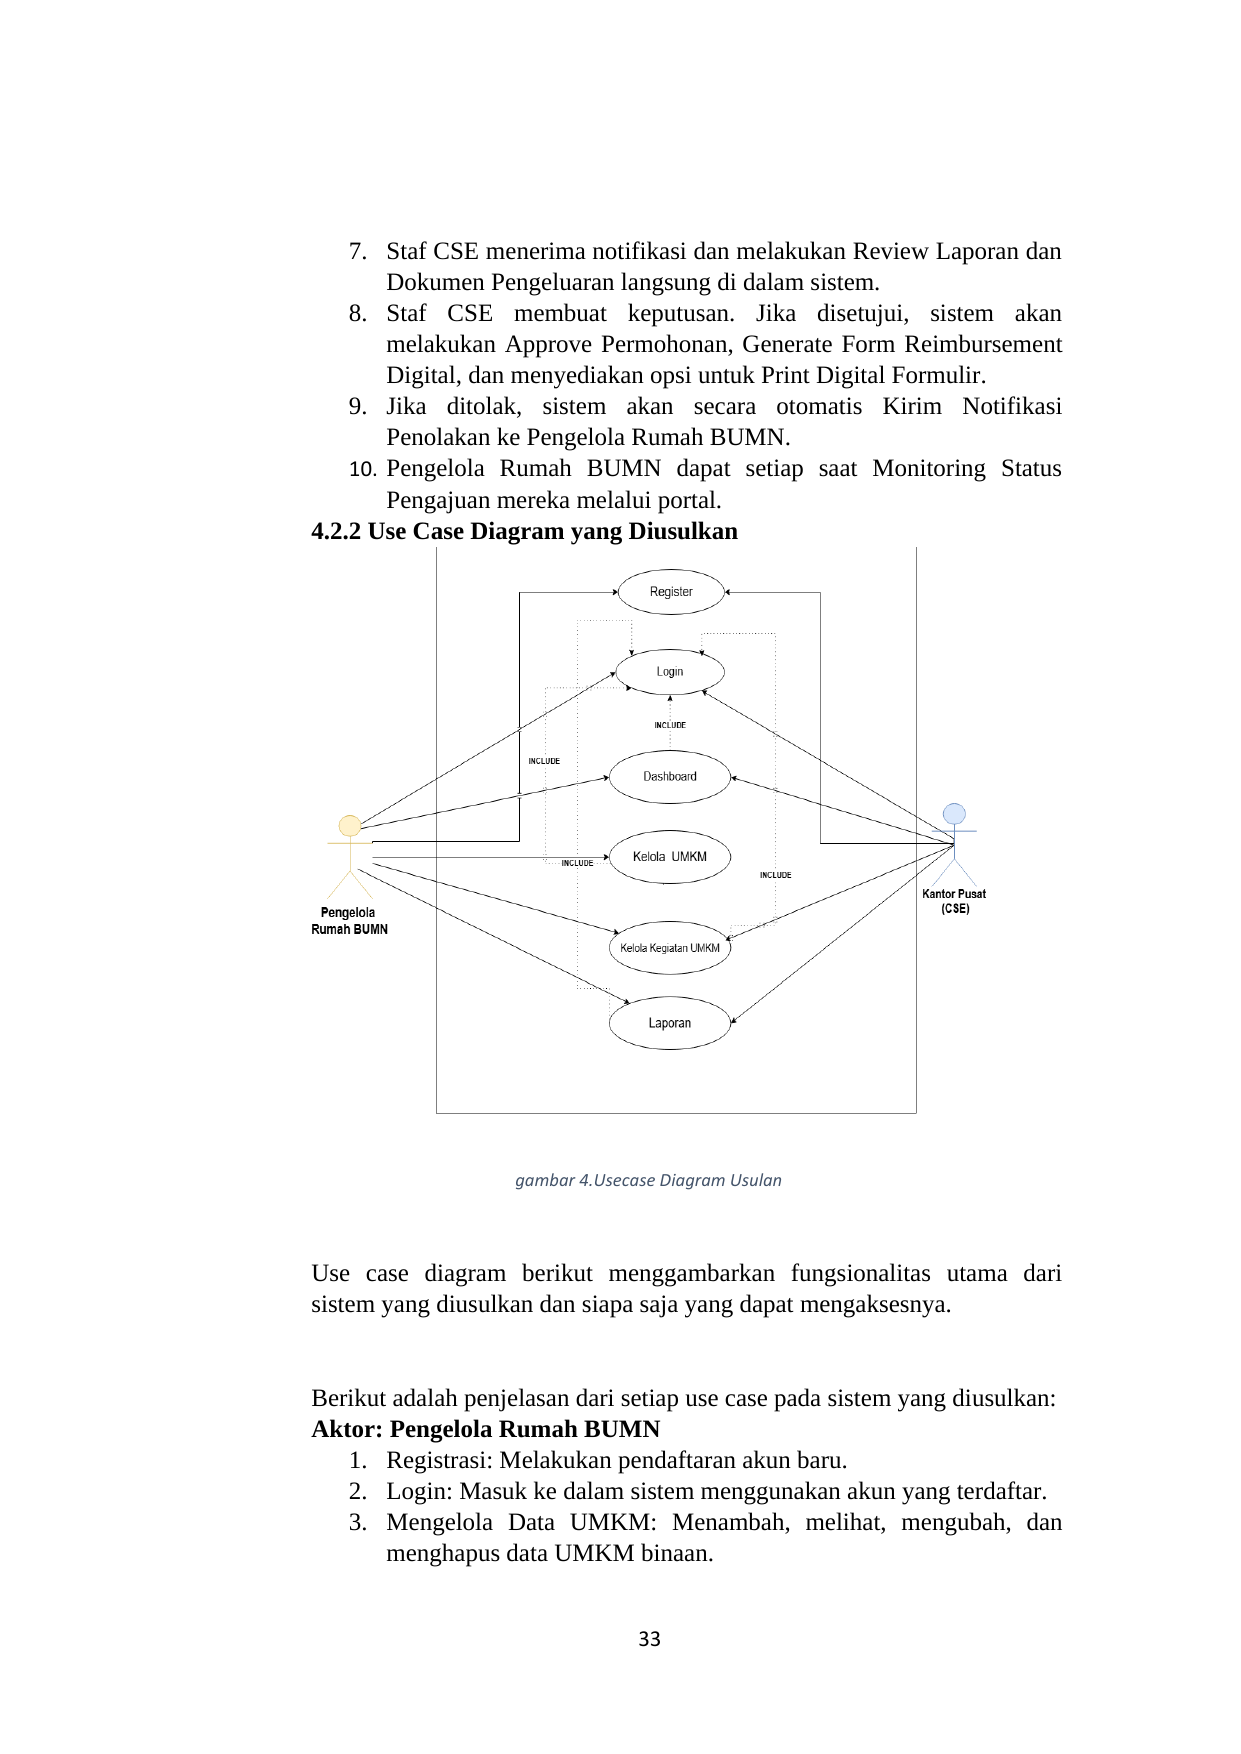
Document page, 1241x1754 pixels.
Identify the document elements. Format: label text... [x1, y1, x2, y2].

subtitle 4.2.2 Use Case Diagram yang Diusulkan [236, 516, 1063, 545]
list Registrasi: Melakukan pendaftaran akun baru. [349, 1445, 1063, 1473]
list Pengelola Rumah BUMN dapat setiap saat Monitoring Status Pengajuan mereka melalui portal. [349, 453, 1063, 514]
text Use case diagram berikut menggambarkan fungsionalitas utama dari sistem yang diusulkan dan siapa saja yang dapat mengaksesnya. [311, 1258, 1063, 1318]
list Staf CSE membuat keputusan. Jika disetujui, sistem akan melakukan Approve Permohonan, Generate Form Reimbursement Digital, dan menyediakan opsi untuk Print Digital Formulir. [349, 298, 1063, 389]
list Mengelola Data UMKM: Menambah, melihat, mengubah, dan menghapus data UMKM binaan. [349, 1507, 1063, 1567]
text Berikut adalah penjelasan dari setiap use case pada sistem yang diusulkan: [311, 1383, 1063, 1411]
list Login: Masuk ke dalam sistem menggunakan akun yang terdaftar. [349, 1476, 1063, 1504]
list Jika ditolak, sistem akan secara otomatis Kirim Notifikasi Penolakan ke Pengelola Rumah BUMN. [349, 391, 1063, 451]
picture [311, 547, 987, 1166]
list Staf CSE menerima notifikasi dan melakukan Review Laporan dan Dokumen Pengeluaran langsung di dalam sistem. [349, 236, 1063, 296]
text Aktor: Pengelola Rumah BUMN [311, 1414, 1063, 1442]
